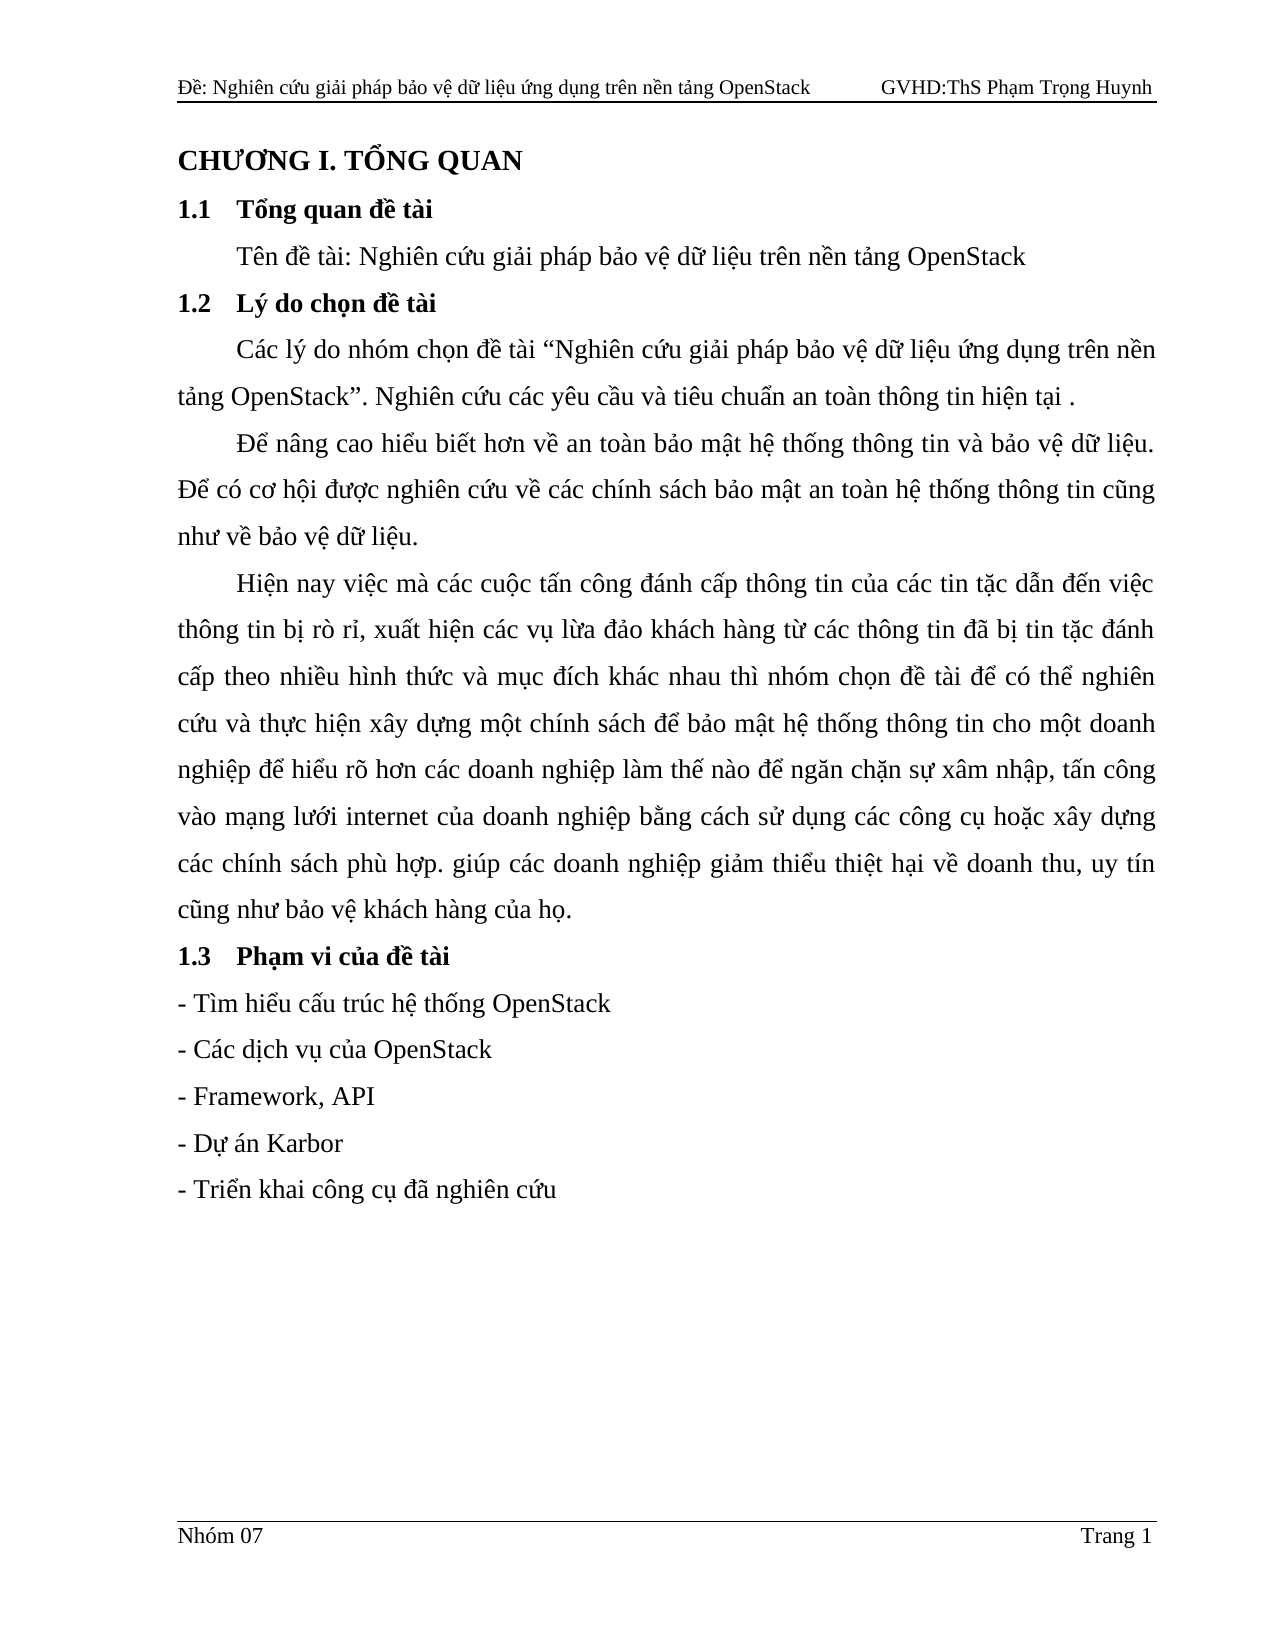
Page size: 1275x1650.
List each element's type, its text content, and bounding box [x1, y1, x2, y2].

text Các lý do nhóm chọn đề tài “Nghiên cứu giải pháp bảo vệ dữ liệu ứng dụng trên nền tảng OpenStack”. Nghiên cứu các yêu cầu và tiêu chuẩn an toàn thông tin hiện tại . [177, 333, 1157, 411]
text - Triển khai công cụ đã nghiên cứu [177, 1173, 1157, 1204]
text - Các dịch vụ của OpenStack [177, 1033, 1157, 1064]
list Lý do chọn đề tài [177, 287, 1157, 318]
list Tổng quan đề tài [177, 193, 1157, 224]
text Hiện nay việc mà các cuộc tấn công đánh cấp thông tin của các tin tặc dẫn đến việc thông tin bị rò rỉ, xuất hiện các vụ lừa đảo khách hàng từ các thông tin đã bị tin tặc đánh cấp theo nhiều hình thức và mục đích khác nhau thì nhóm chọn đề tài để có thể nghiên cứu và thực hiện xây dựng một chính sách để bảo mật hệ thống thông tin cho một doanh nghiệp để hiểu rõ hơn các doanh nghiệp làm thế nào để ngăn chặn sự xâm nhập, tấn công vào mạng lưới internet của doanh nghiệp bằng cách sử dụng các công cụ hoặc xây dựng các chính sách phù hợp. giúp các doanh nghiệp giảm thiểu thiệt hại về doanh thu, uy tín cũng như bảo vệ khách hàng của họ. [177, 567, 1157, 924]
text - Framework, API [177, 1080, 1157, 1111]
list Phạm vi của đề tài [177, 940, 1157, 971]
text Để nâng cao hiểu biết hơn về an toàn bảo mật hệ thống thông tin và bảo vệ dữ liệu. Để có cơ hội được nghiên cứu về các chính sách bảo mật an toàn hệ thống thông tin cũng như về bảo vệ dữ liệu. [177, 427, 1157, 551]
text Tên đề tài: Nghiên cứu giải pháp bảo vệ dữ liệu trên nền tảng OpenStack [236, 240, 1157, 271]
subtitle CHƯƠNG I. TỔNG QUAN [177, 143, 1157, 177]
text - Tìm hiểu cấu trúc hệ thống OpenStack [177, 987, 1157, 1018]
text - Dự án Karbor [177, 1127, 1157, 1158]
